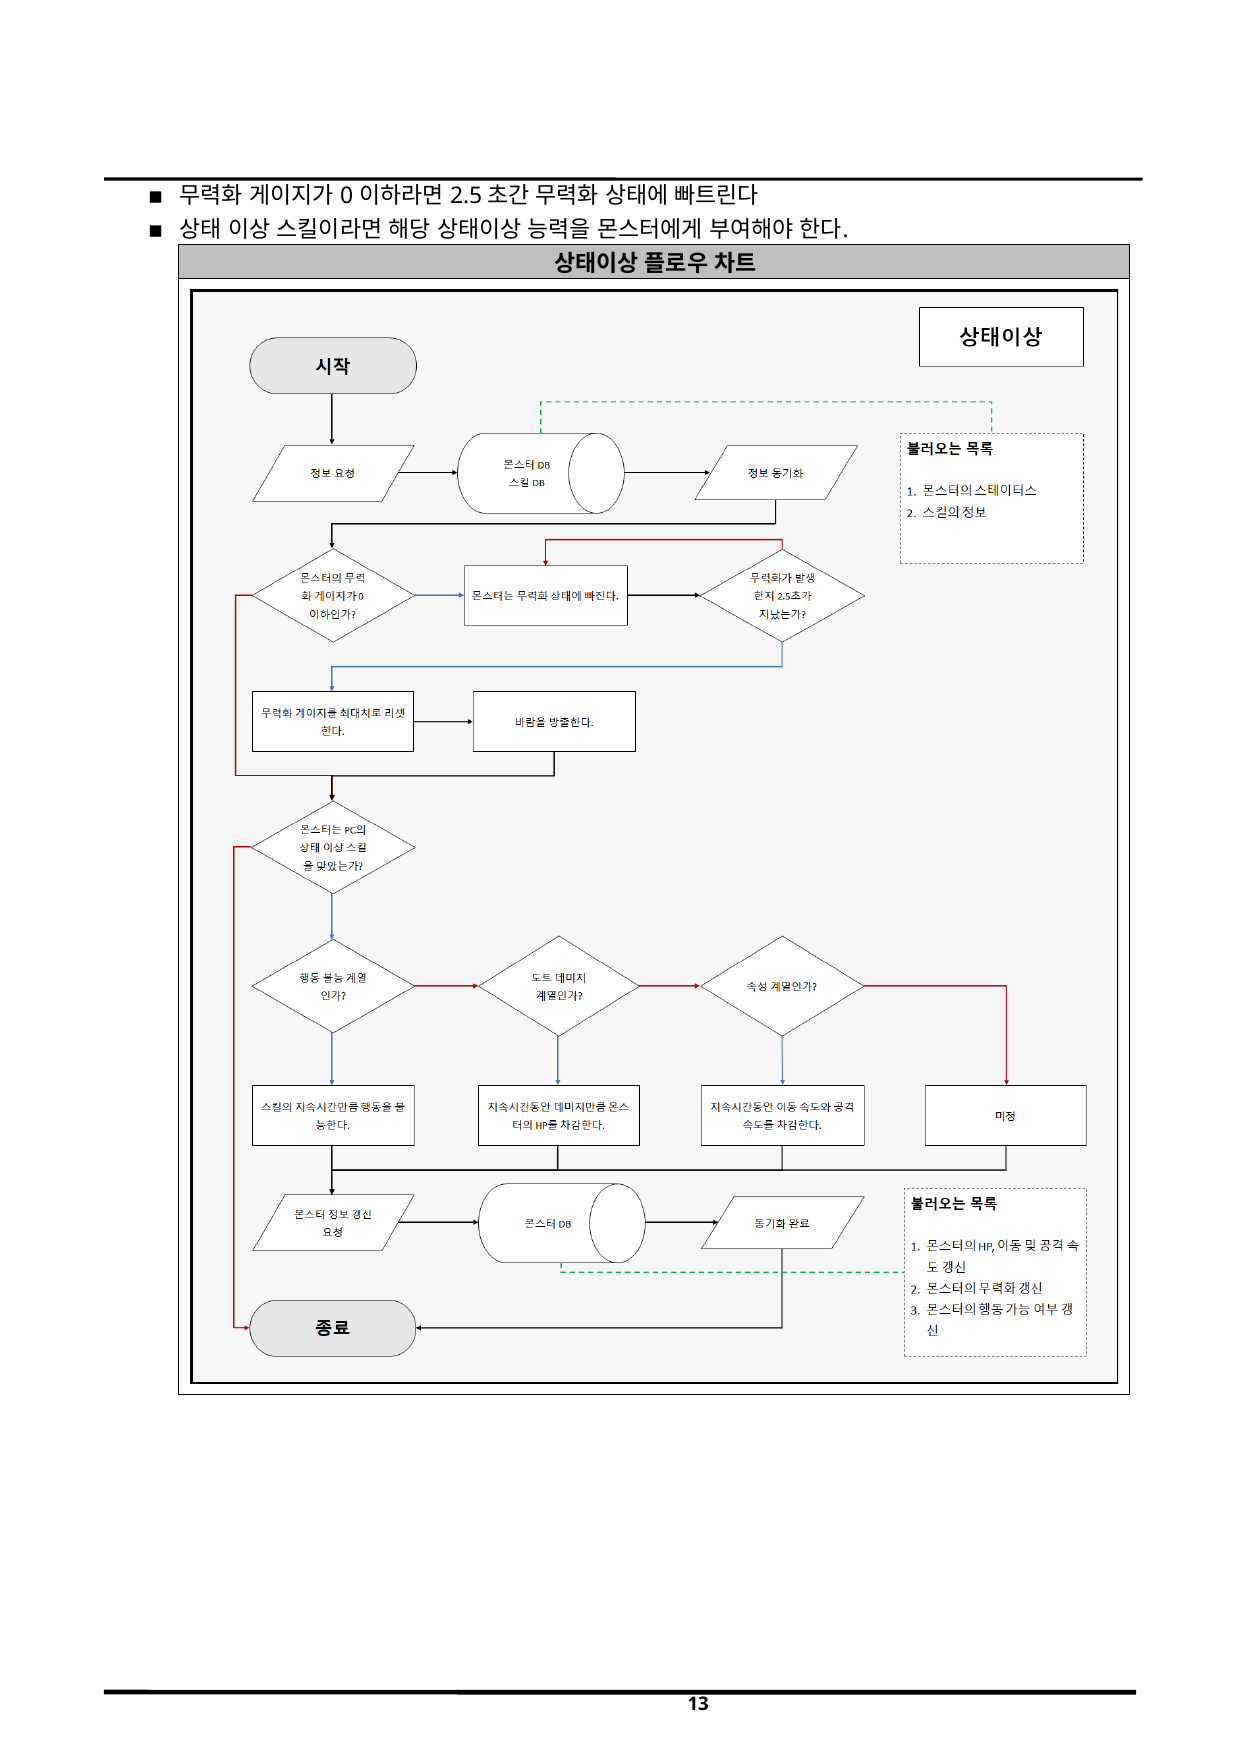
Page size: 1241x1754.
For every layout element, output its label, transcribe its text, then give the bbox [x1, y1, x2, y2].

table_header 상태이상 플로우 차트 [179, 245, 1129, 278]
text 무력화 게이지가 0 이하라면 2.5초간 무력화 상태에 빠트린다 [148, 177, 1122, 211]
picture [190, 289, 1119, 1384]
table_cell [179, 279, 1129, 1394]
text 상태 이상 스킬이라면 해당 상태이상 능력을 몬스터에게 부여해야 한다. [148, 211, 1122, 244]
